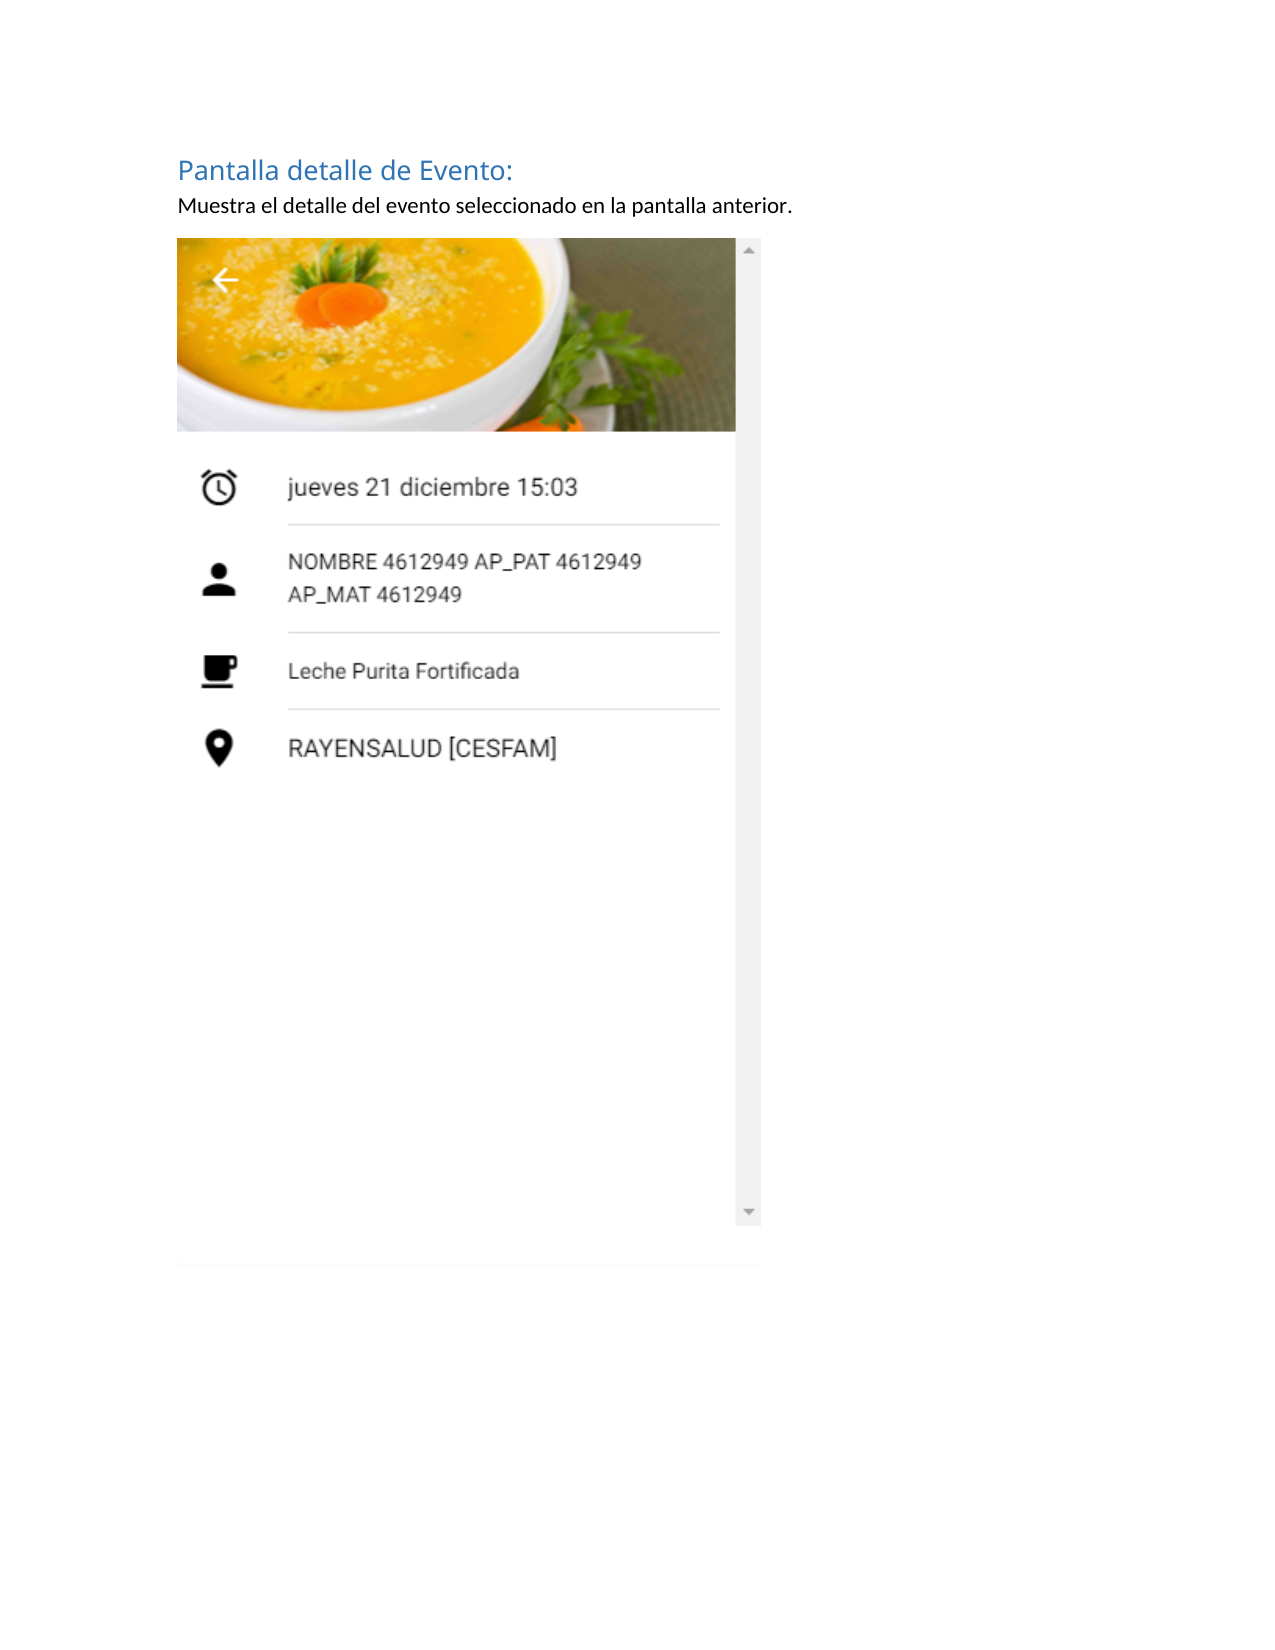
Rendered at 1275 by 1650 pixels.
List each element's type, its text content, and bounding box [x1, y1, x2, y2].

picture [177, 238, 761, 1267]
text Muestra el detalle del evento seleccionado en la pantalla anterior. [177, 192, 1098, 219]
subtitle Pantalla detalle de Evento: [177, 152, 1098, 189]
